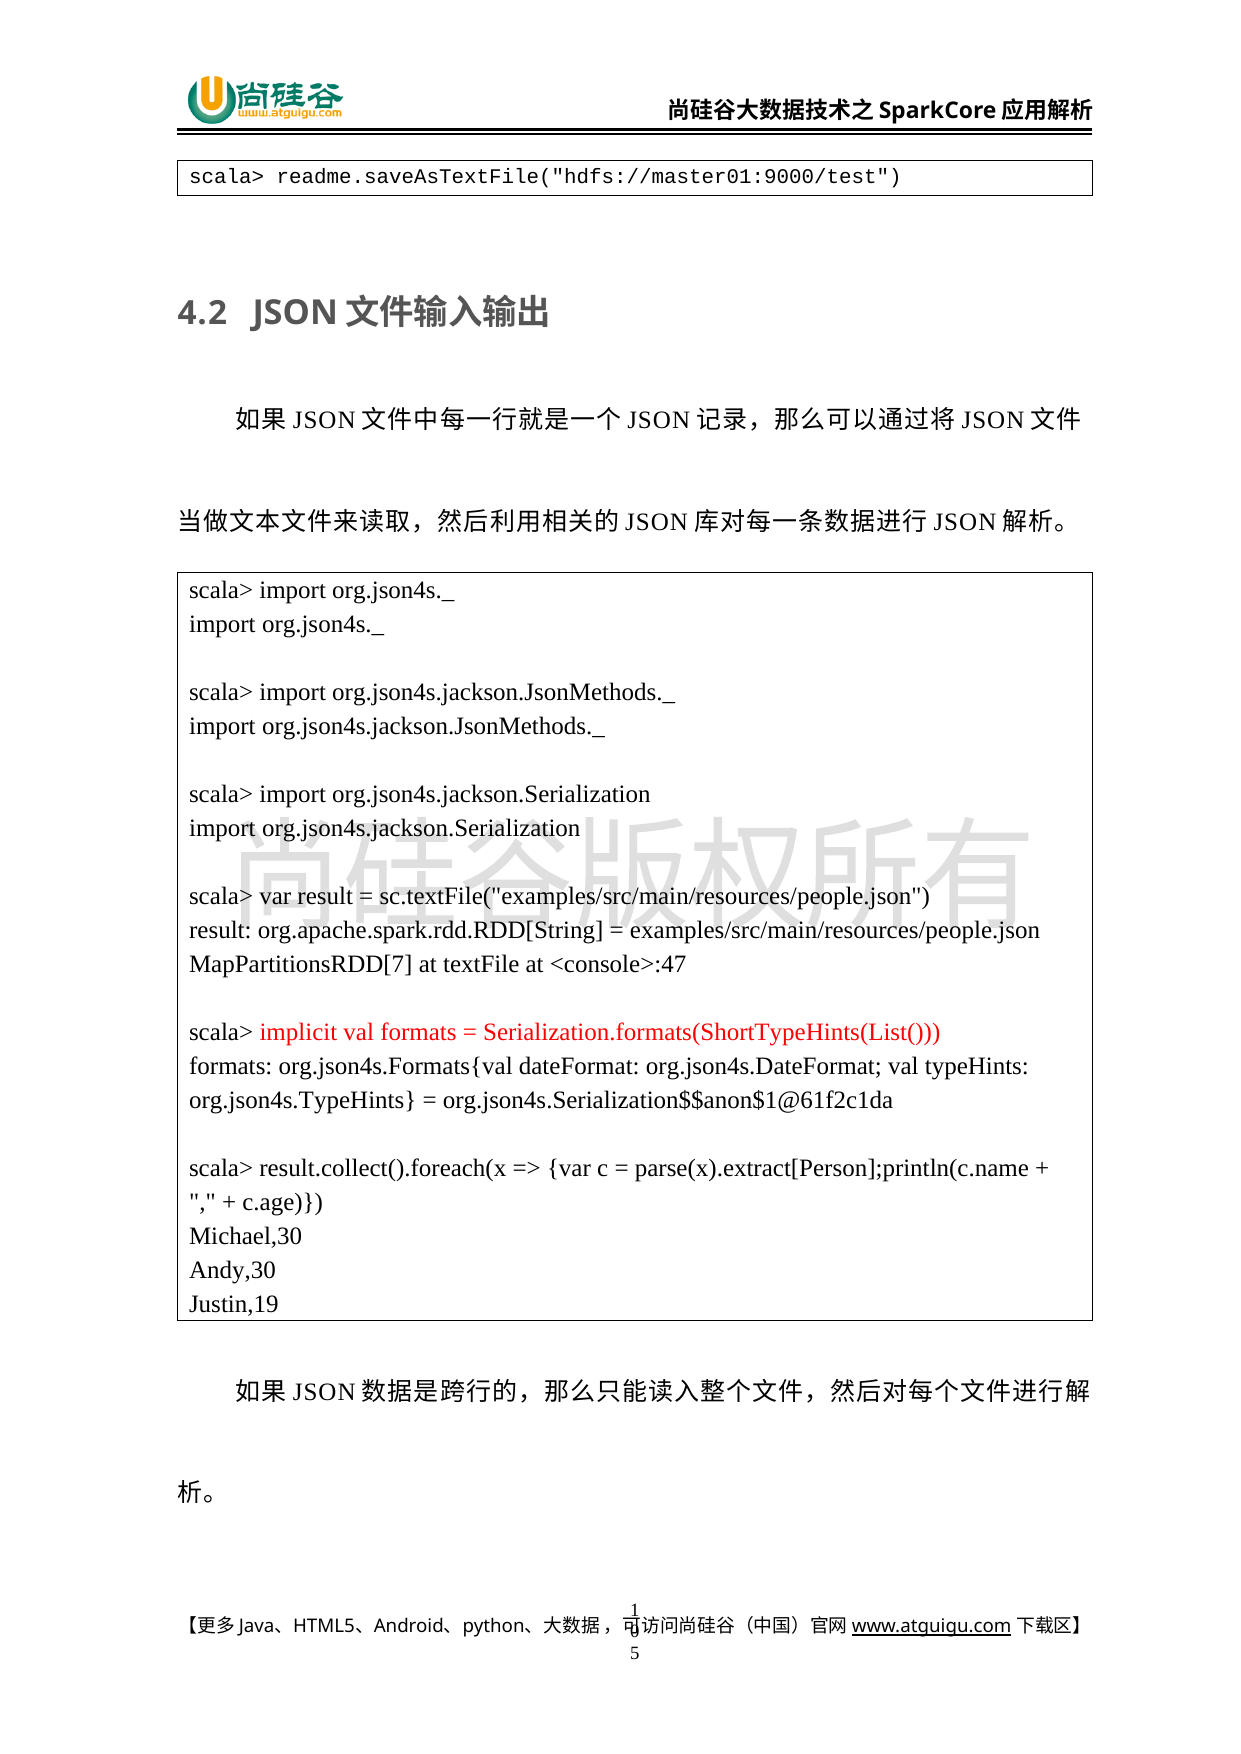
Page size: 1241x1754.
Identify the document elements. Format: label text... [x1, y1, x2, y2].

subtitle JSON文件输入输出 [177, 276, 1092, 343]
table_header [178, 161, 1092, 195]
text 如果JSON数据是跨行的，那么只能读入整个文件，然后对每个文件进行解析。 [177, 1355, 1092, 1525]
text 如果JSON文件中每一行就是一个JSON记录，那么可以通过将JSON文件当做文本文件来读取，然后利用相关的JSON库对每一条数据进行JSON解析。 [177, 384, 1092, 554]
table_header scala> import org.json4s._ import org.json4s._ scala> import org.json4s.jackson.JsonMethods._ import org.json4s.jackson.JsonMethods._ scala> import org.json4s.jackson.Serialization import org.json4s.jackson.Serialization scala> var result = sc.textFile("examples/src/main/resources/people.json") result: org.apache.spark.rdd.RDD[String] = examples/src/main/resources/people.json MapPartitionsRDD[7] at textFile at <console>:47 scala> implicit val formats = Serialization.formats(ShortTypeHints(List())) formats: org.json4s.Formats{val dateFormat: org.json4s.DateFormat; val typeHints: org.json4s.TypeHints} = org.json4s.Serialization$$anon$1@61f2c1da scala> result.collect().foreach(x => {var c = parse(x).extract[Person];println(c.name + "," + c.age)}) Michael,30 Andy,30 Justin,19 [178, 573, 1092, 1320]
picture [177, 68, 362, 128]
